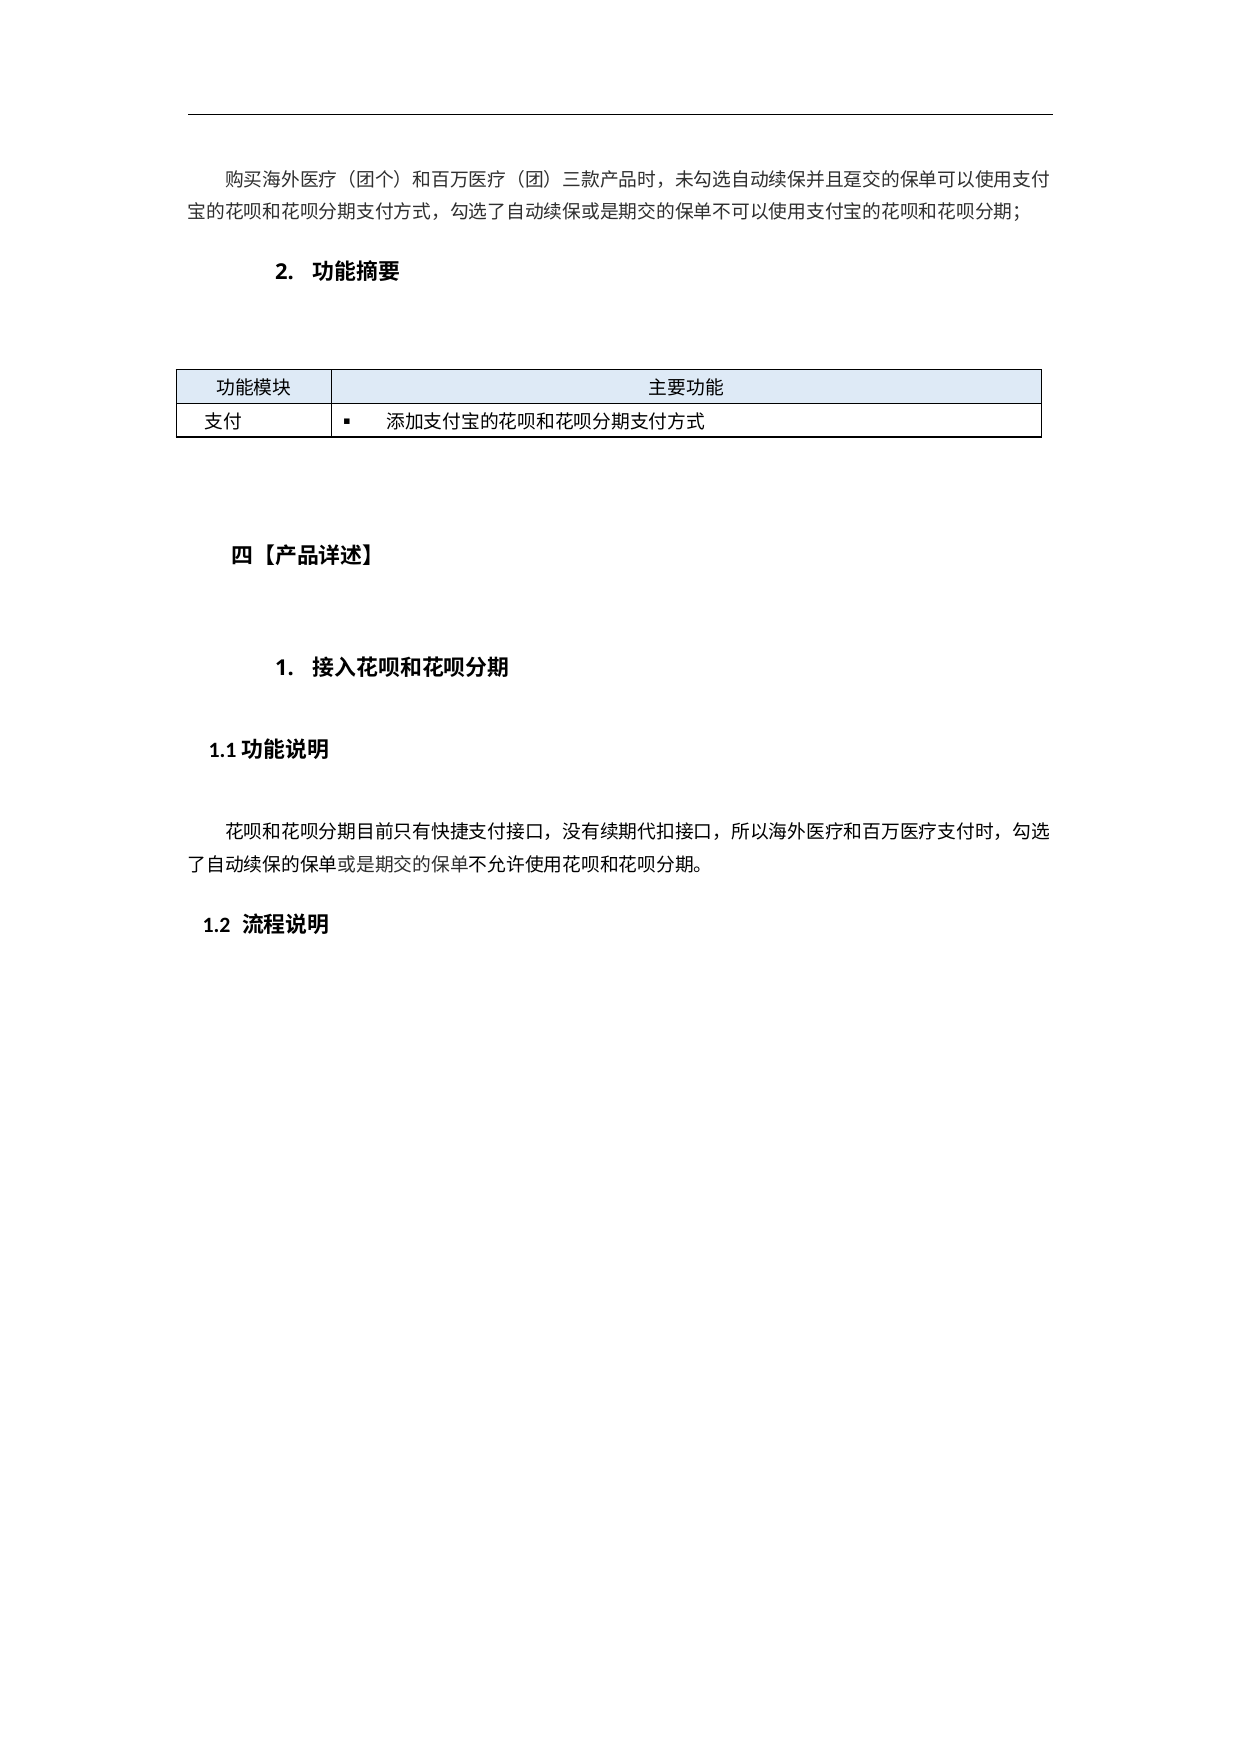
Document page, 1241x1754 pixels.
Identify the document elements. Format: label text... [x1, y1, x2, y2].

subtitle 流程说明 [202, 907, 1053, 939]
table_cell 支付 [177, 404, 331, 436]
table_header 主要功能 [332, 370, 1041, 403]
text 花呗和花呗分期目前只有快捷支付接口，没有续期代扣接口，所以海外医疗和百万医疗支付时，勾选了自动续保的保单或是期交的保单不允许使用花呗和花呗分期。 [187, 814, 1053, 879]
text 购买海外医疗（团个）和百万医疗（团）三款产品时，未勾选自动续保并且趸交的保单可以使用支付宝的花呗和花呗分期支付方式，勾选了自动续保或是期交的保单不可以使用支付宝的花呗和花呗分期； [187, 162, 1053, 227]
subtitle 功能摘要 [275, 254, 1053, 287]
subtitle 接入花呗和花呗分期 [275, 649, 1053, 682]
table_cell 添加支付宝的花呗和花呗分期支付方式 [332, 404, 1041, 436]
table_header 功能模块 [177, 370, 331, 403]
subtitle 四【产品详述】 [187, 538, 1053, 570]
subtitle 1.1 功能说明 [187, 732, 1053, 764]
